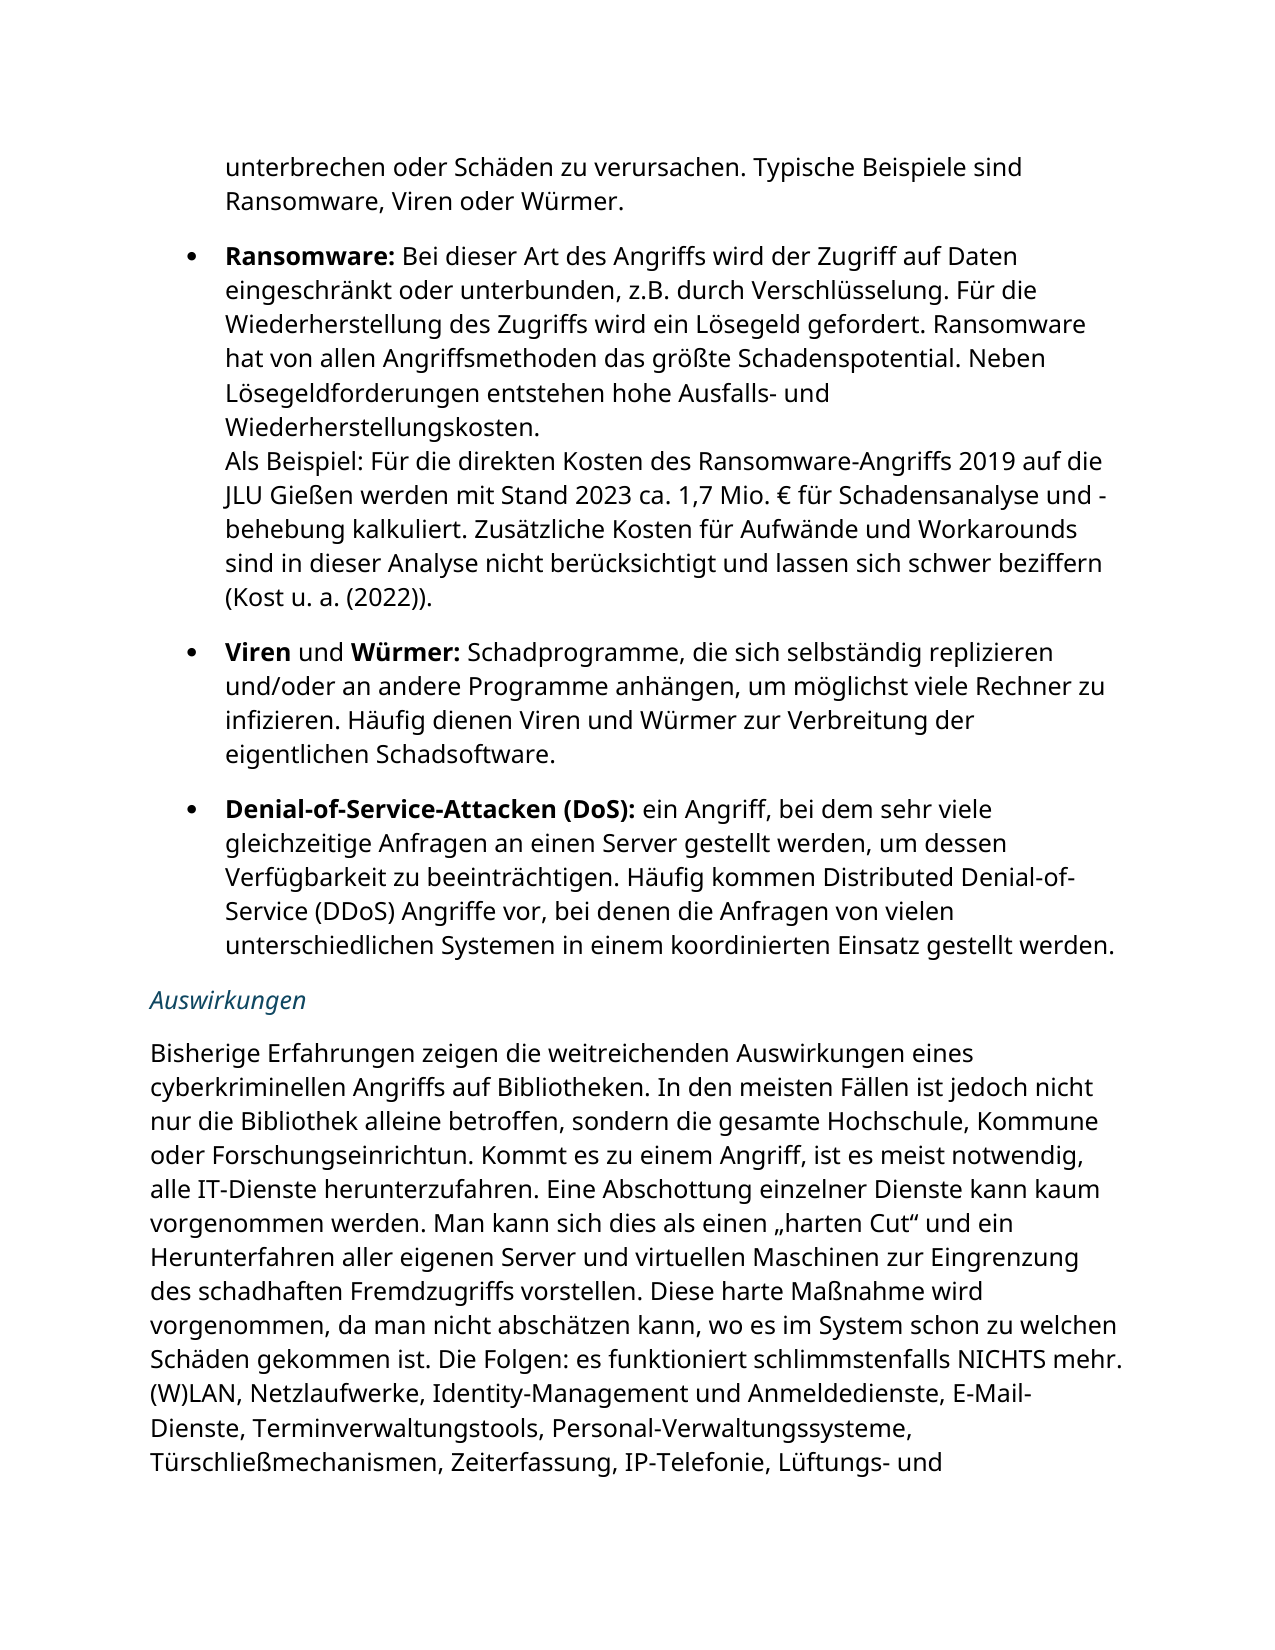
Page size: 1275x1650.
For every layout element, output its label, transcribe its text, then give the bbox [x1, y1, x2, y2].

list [187, 150, 1125, 218]
list Denial-of-Service-Attacken (DoS): ein Angriff, bei dem sehr viele gleichzeitige Anfragen an einen Server gestellt werden, um dessen Verfügbarkeit zu beeinträchtigen. Häufig kommen Distributed Denial-of-Service (DDoS) Angriffe vor, bei denen die Anfragen von vielen unterschiedlichen Systemen in einem koordinierten Einsatz gestellt werden. [187, 792, 1125, 962]
list Viren und Würmer: Schadprogramme, die sich selbständig replizieren und/oder an andere Programme anhängen, um möglichst viele Rechner zu infizieren. Häufig dienen Viren und Würmer zur Verbreitung der eigentlichen Schadsoftware. [187, 634, 1125, 771]
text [150, 1036, 1125, 1478]
list Ransomware: Bei dieser Art des Angriffs wird der Zugriff auf Daten eingeschränkt oder unterbunden, z.B. durch Verschlüsselung. Für die Wiederherstellung des Zugriffs wird ein Lösegeld gefordert. Ransomware hat von allen Angriffsmethoden das größte Schadenspotential. Neben Lösegeldforderungen entstehen hohe Ausfalls- und Wiederherstellungskosten. Als Beispiel: Für die direkten Kosten des Ransomware-Angriffs 2019 auf die JLU Gießen werden mit Stand 2023 ca. 1,7 Mio. € für Schadensanalyse und -behebung kalkuliert. Zusätzliche Kosten für Aufwände und Workarounds sind in dieser Analyse nicht berücksichtigt und lassen sich schwer beziffern (Kost u. a. (2022)). [187, 239, 1125, 614]
subtitle Auswirkungen [150, 983, 1125, 1017]
